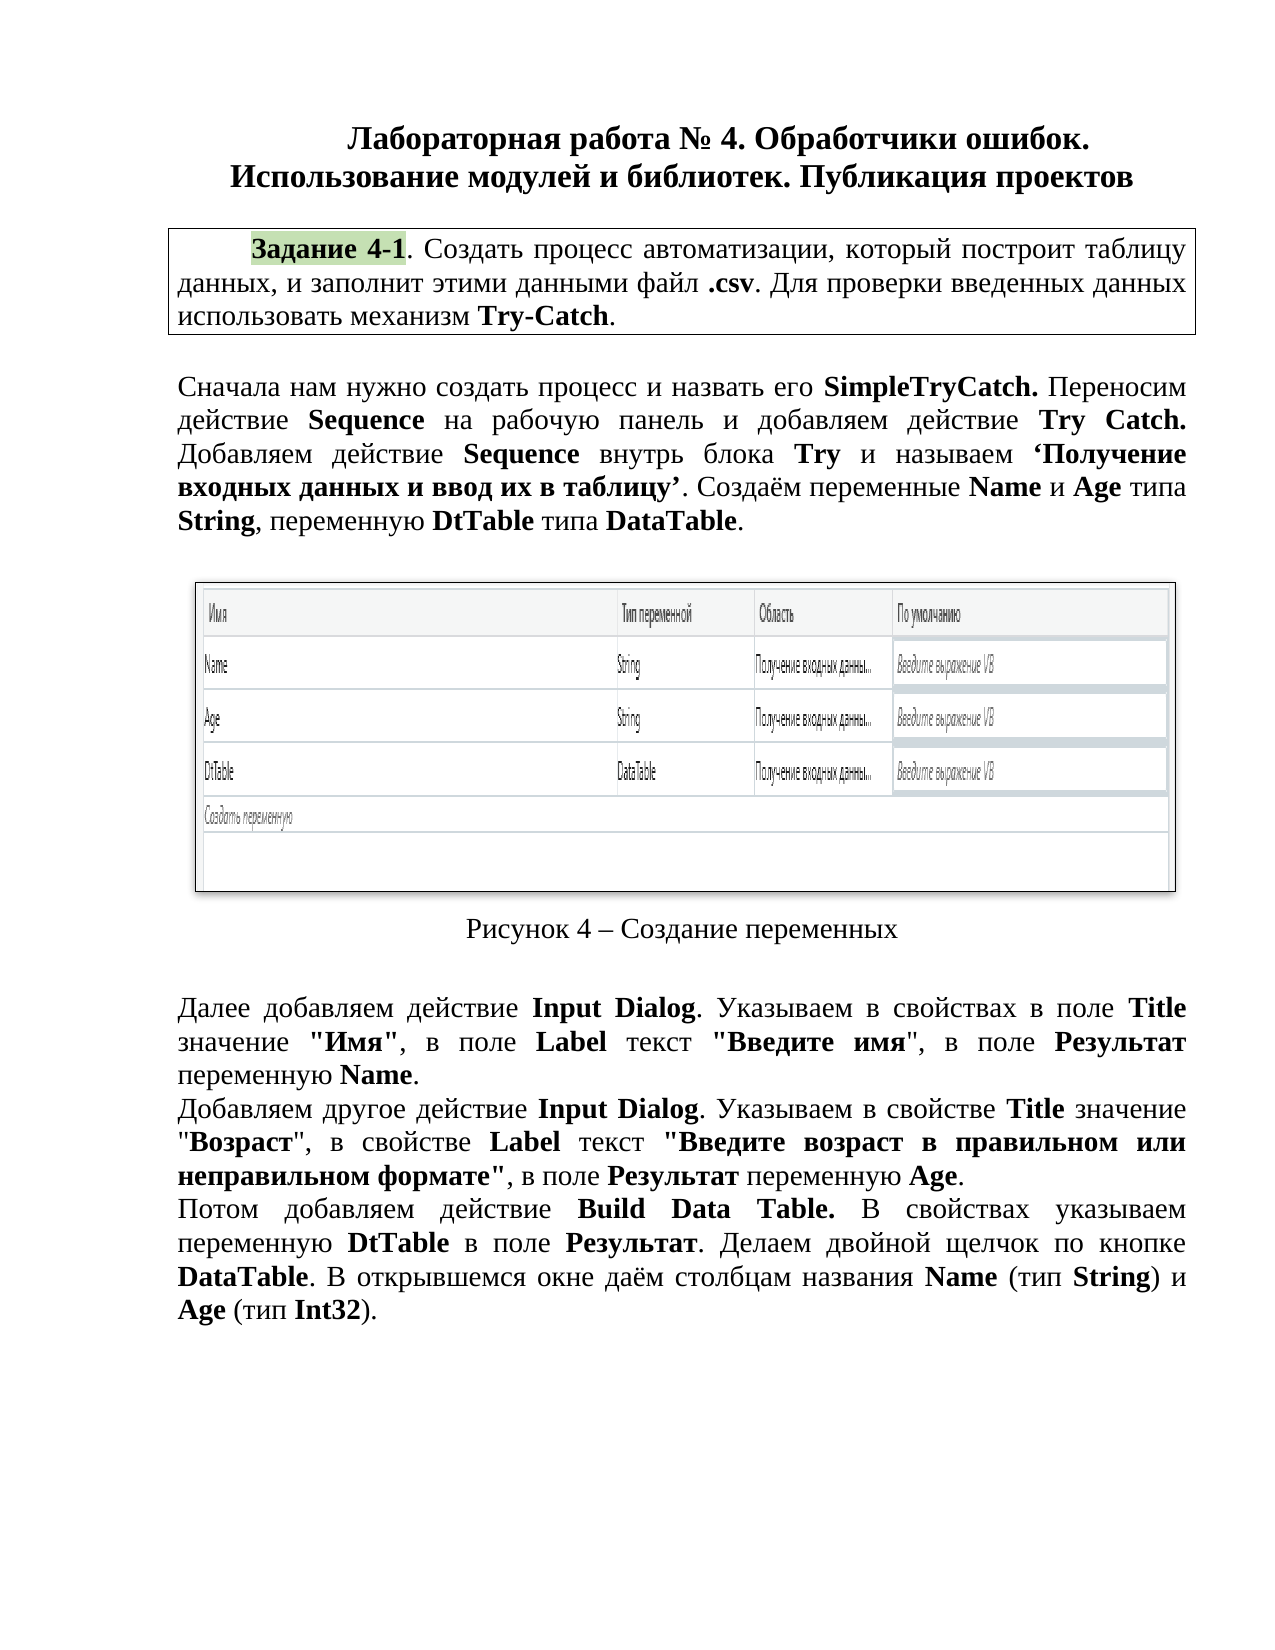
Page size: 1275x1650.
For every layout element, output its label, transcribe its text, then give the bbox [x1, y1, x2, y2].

text Сначала нам нужно создать процесс и назвать его SimpleTryCatch. Переносим действие Sequence на рабочую панель и добавляем действие Try Catch. Добавляем действие Sequence внутрь блока Try и называем ‘Получение входных данных и ввод их в таблицу’. Создаём переменные Name и Age типа String, переменную DtTable типа DataTable. [177, 369, 1186, 536]
text Далее добавляем действие Input Dialog. Указываем в свойствах в поле Title значение "Имя", в поле Label текст "Введите имя", в поле Результат переменную Name. [177, 990, 1186, 1091]
text Добавляем другое действие Input Dialog. Указываем в свойстве Title значение "Возраст", в свойстве Label текст "Введите возраст в правильном или неправильном формате", в поле Результат переменную Age. [177, 1091, 1186, 1192]
text Задание 4-1. Создать процесс автоматизации, который построит таблицу данных, и заполнит этими данными файл .csv. Для проверки введенных данных использовать механизм Try-Catch. [169, 229, 1195, 334]
picture [196, 583, 1175, 891]
text Потом добавляем действие Build Data Table. В свойствах указываем переменную DtTable в поле Результат. Делаем двойной щелчок по кнопке DataTable. В открывшемся окне даём столбцам названия Name (тип String) и Age (тип Int32). [177, 1192, 1186, 1326]
text Рисунок 4 – Создание переменных [177, 911, 1186, 944]
title Лабораторная работа № 4. Обработчики ошибок. Использование модулей и библиотек. Публикация проектов [177, 118, 1186, 195]
